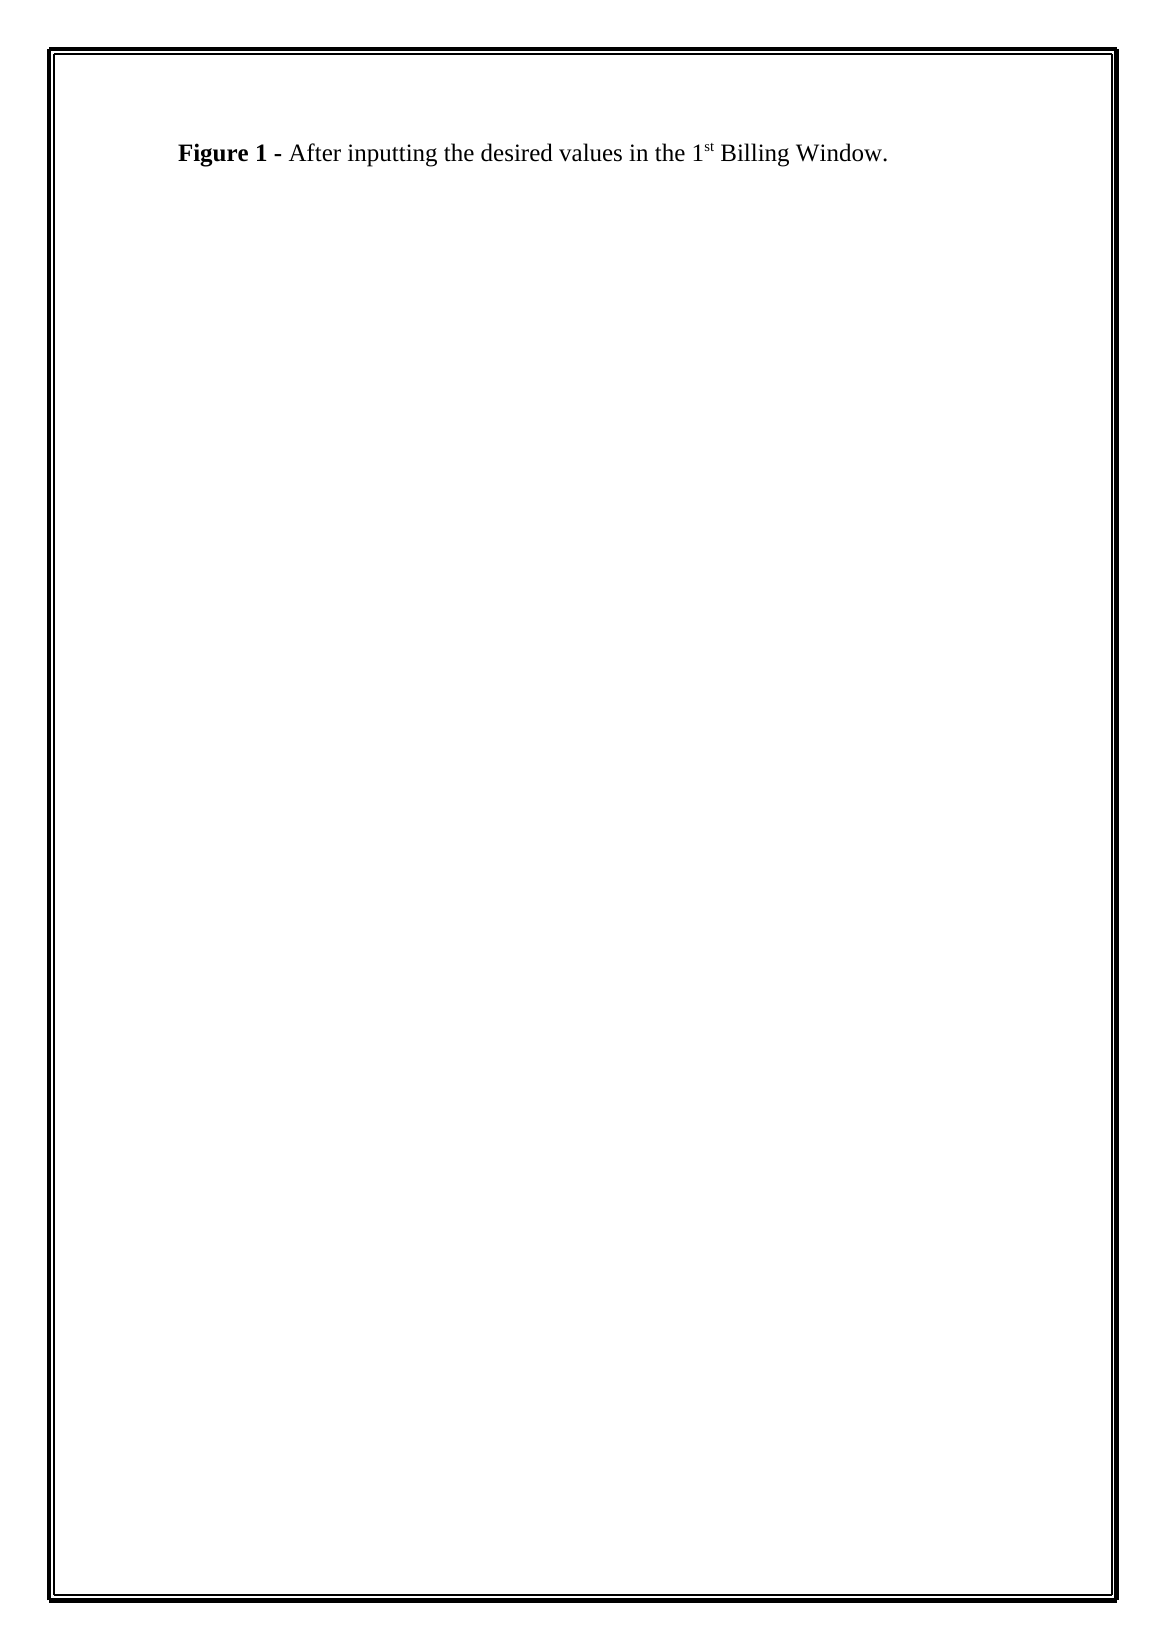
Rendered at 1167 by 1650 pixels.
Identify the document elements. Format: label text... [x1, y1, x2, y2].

list Figure 1 - After inputting the desired values in the 1st Billing Window. [178, 138, 1057, 166]
